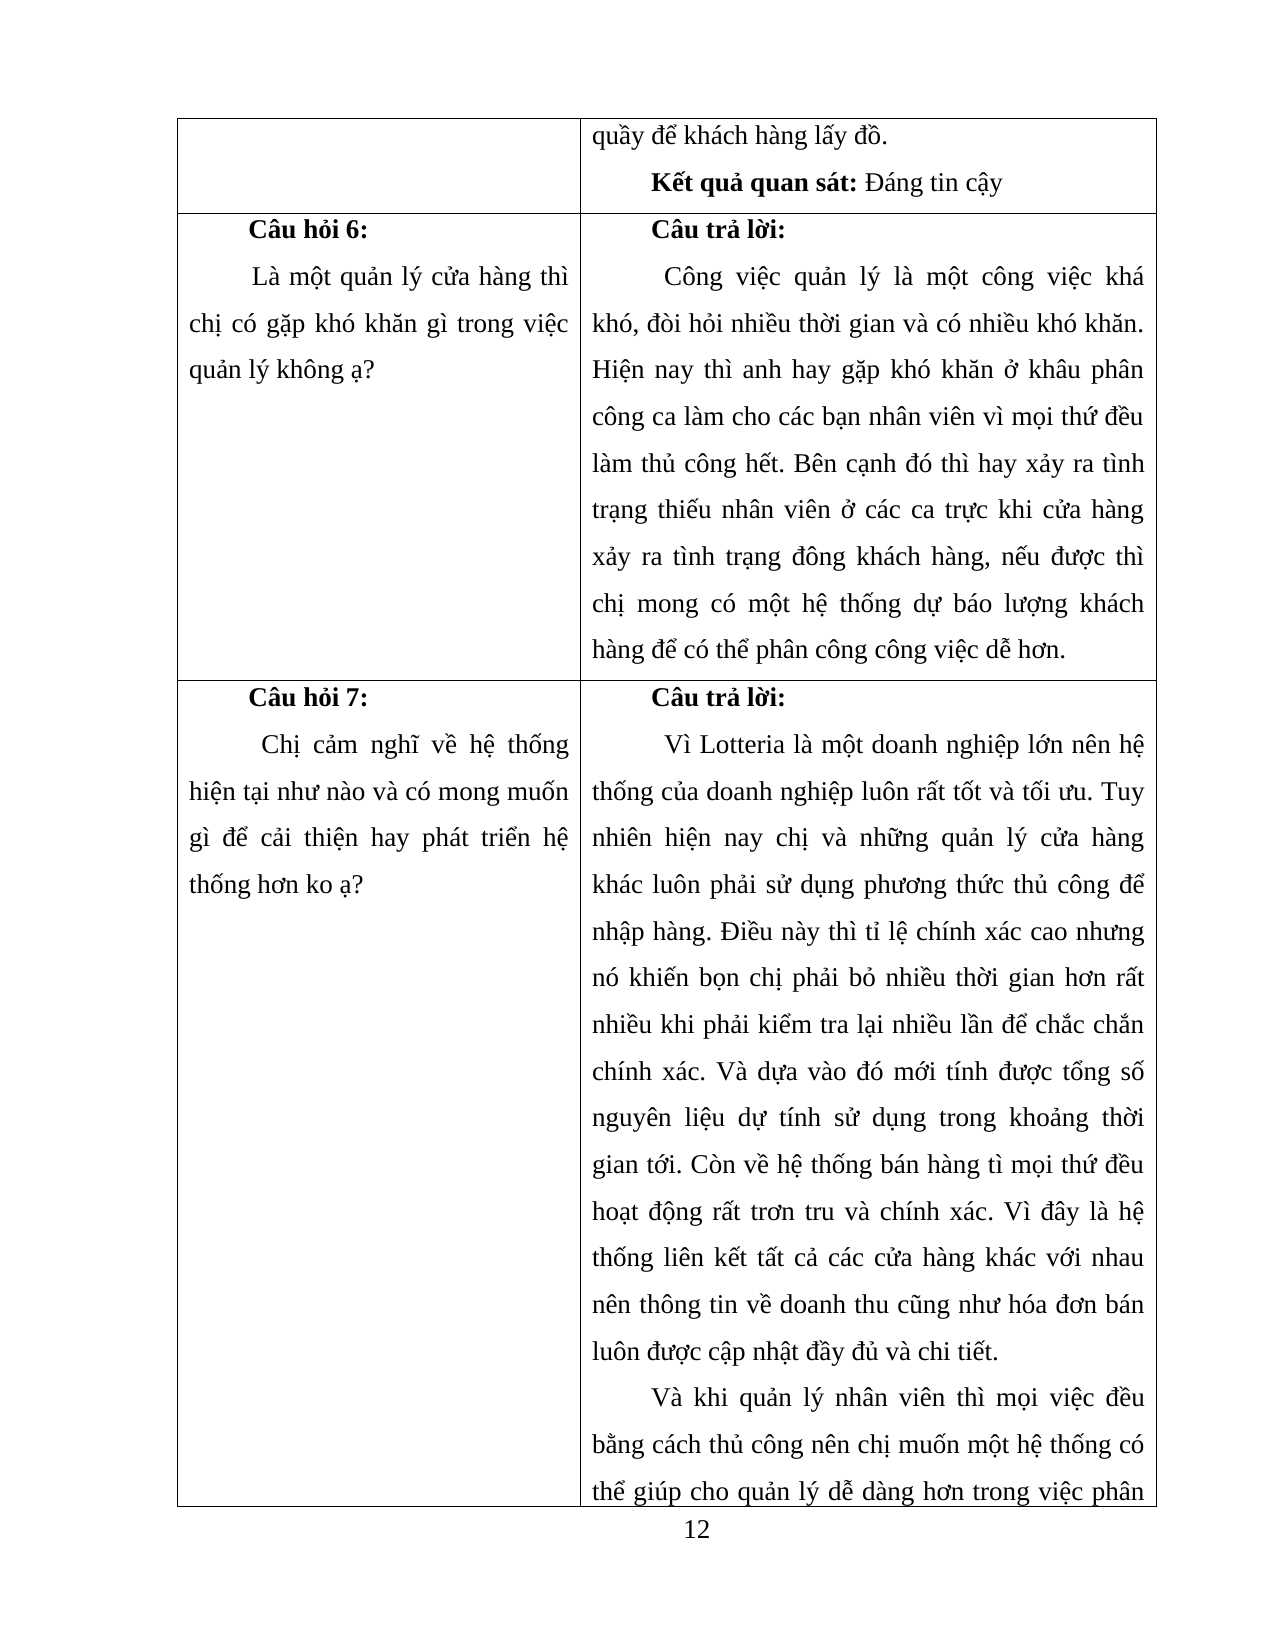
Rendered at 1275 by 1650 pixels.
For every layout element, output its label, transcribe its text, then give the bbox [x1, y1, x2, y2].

table_cell Câu trả lời: Công việc quản lý là một công việc khá khó, đòi hỏi nhiều thời gian và có nhiều khó khăn. Hiện nay thì anh hay gặp khó khăn ở khâu phân công ca làm cho các bạn nhân viên vì mọi thứ đều làm thủ công hết. Bên cạnh đó thì hay xảy ra tình trạng thiếu nhân viên ở các ca trực khi cửa hàng xảy ra tình trạng đông khách hàng, nếu được thì chị mong có một hệ thống dự báo lượng khách hàng để có thể phân công công việc dễ hơn. [581, 214, 1156, 680]
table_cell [581, 119, 1156, 212]
table_cell Câu hỏi 6: Là một quản lý cửa hàng thì chị có gặp khó khăn gì trong việc quản lý không ạ? [178, 214, 580, 680]
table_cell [178, 119, 580, 212]
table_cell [581, 681, 1156, 1506]
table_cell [178, 681, 580, 1506]
